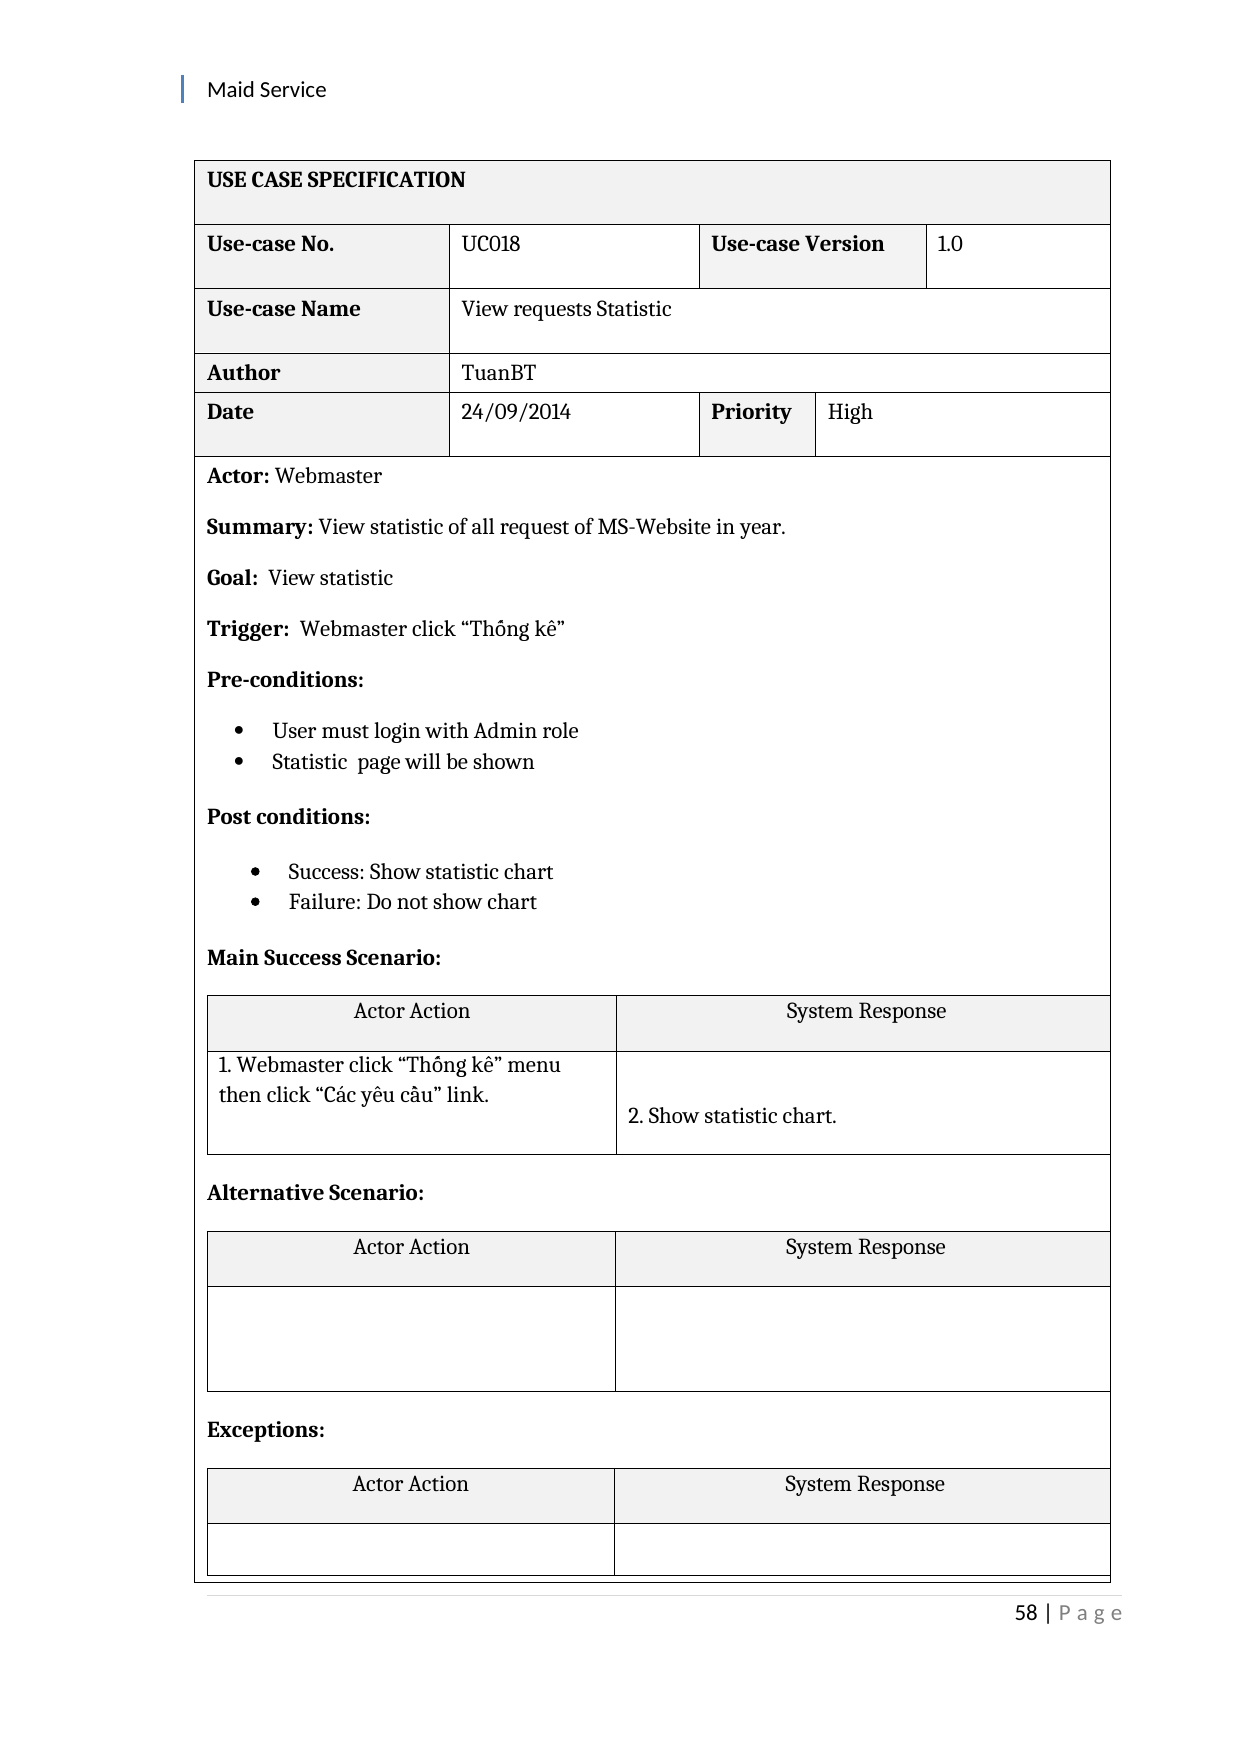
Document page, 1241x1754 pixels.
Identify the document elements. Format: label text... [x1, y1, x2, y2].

table_cell Use-case Version [700, 225, 926, 288]
table_cell High [816, 393, 1110, 456]
table_cell Use-case No. [195, 225, 449, 288]
table_cell Date [195, 393, 449, 456]
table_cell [195, 457, 1110, 1582]
table_cell TuanBT [450, 354, 1110, 392]
table_cell 1.0 [927, 225, 1110, 288]
table_header USE CASE SPECIFICATION [195, 161, 1110, 224]
table_cell 24/09/2014 [450, 393, 699, 456]
table_cell Author [195, 354, 449, 392]
table_cell UC018 [450, 225, 699, 288]
table_cell Priority [700, 393, 815, 456]
table_cell Use-case Name [195, 289, 449, 352]
table_cell View requests Statistic [450, 289, 1110, 352]
